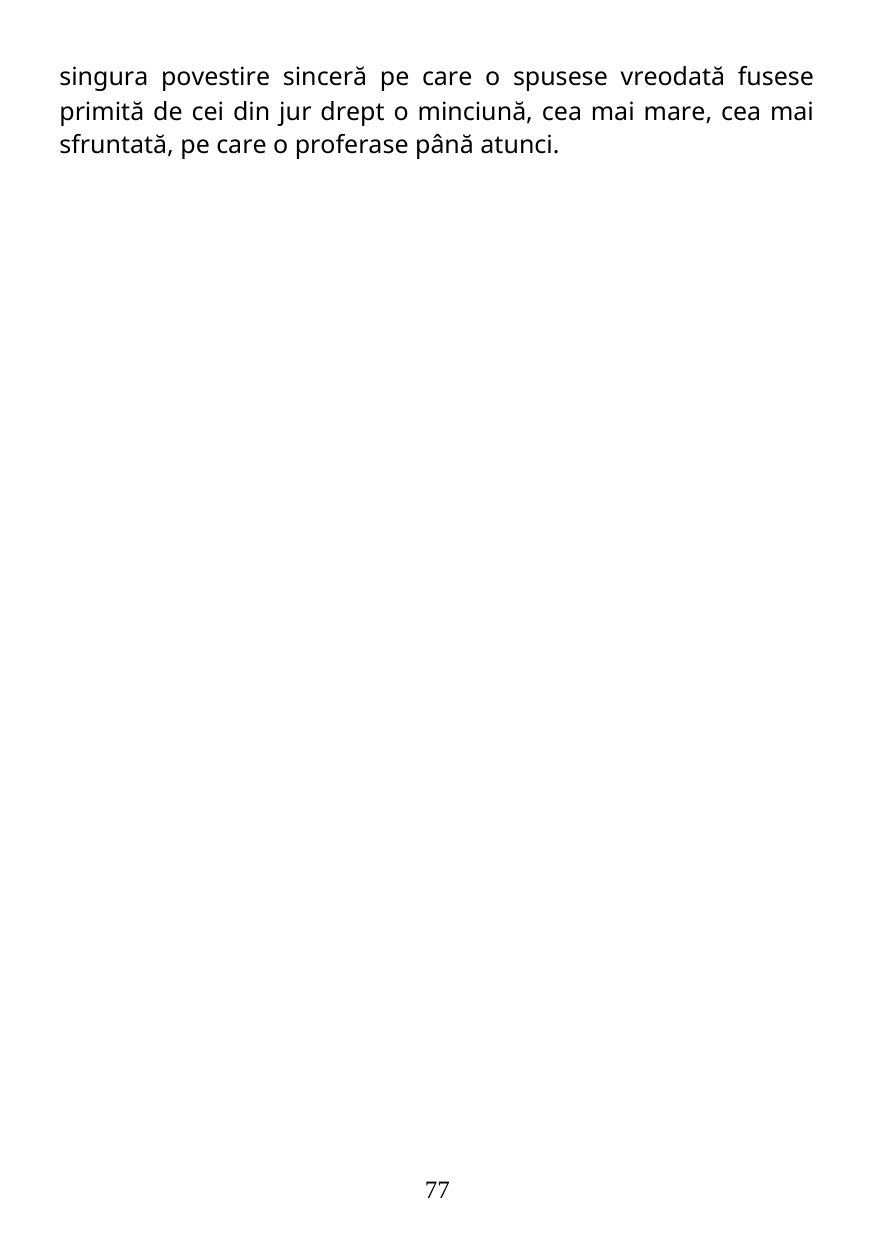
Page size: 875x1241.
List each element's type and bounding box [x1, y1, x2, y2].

text [59, 59, 815, 161]
